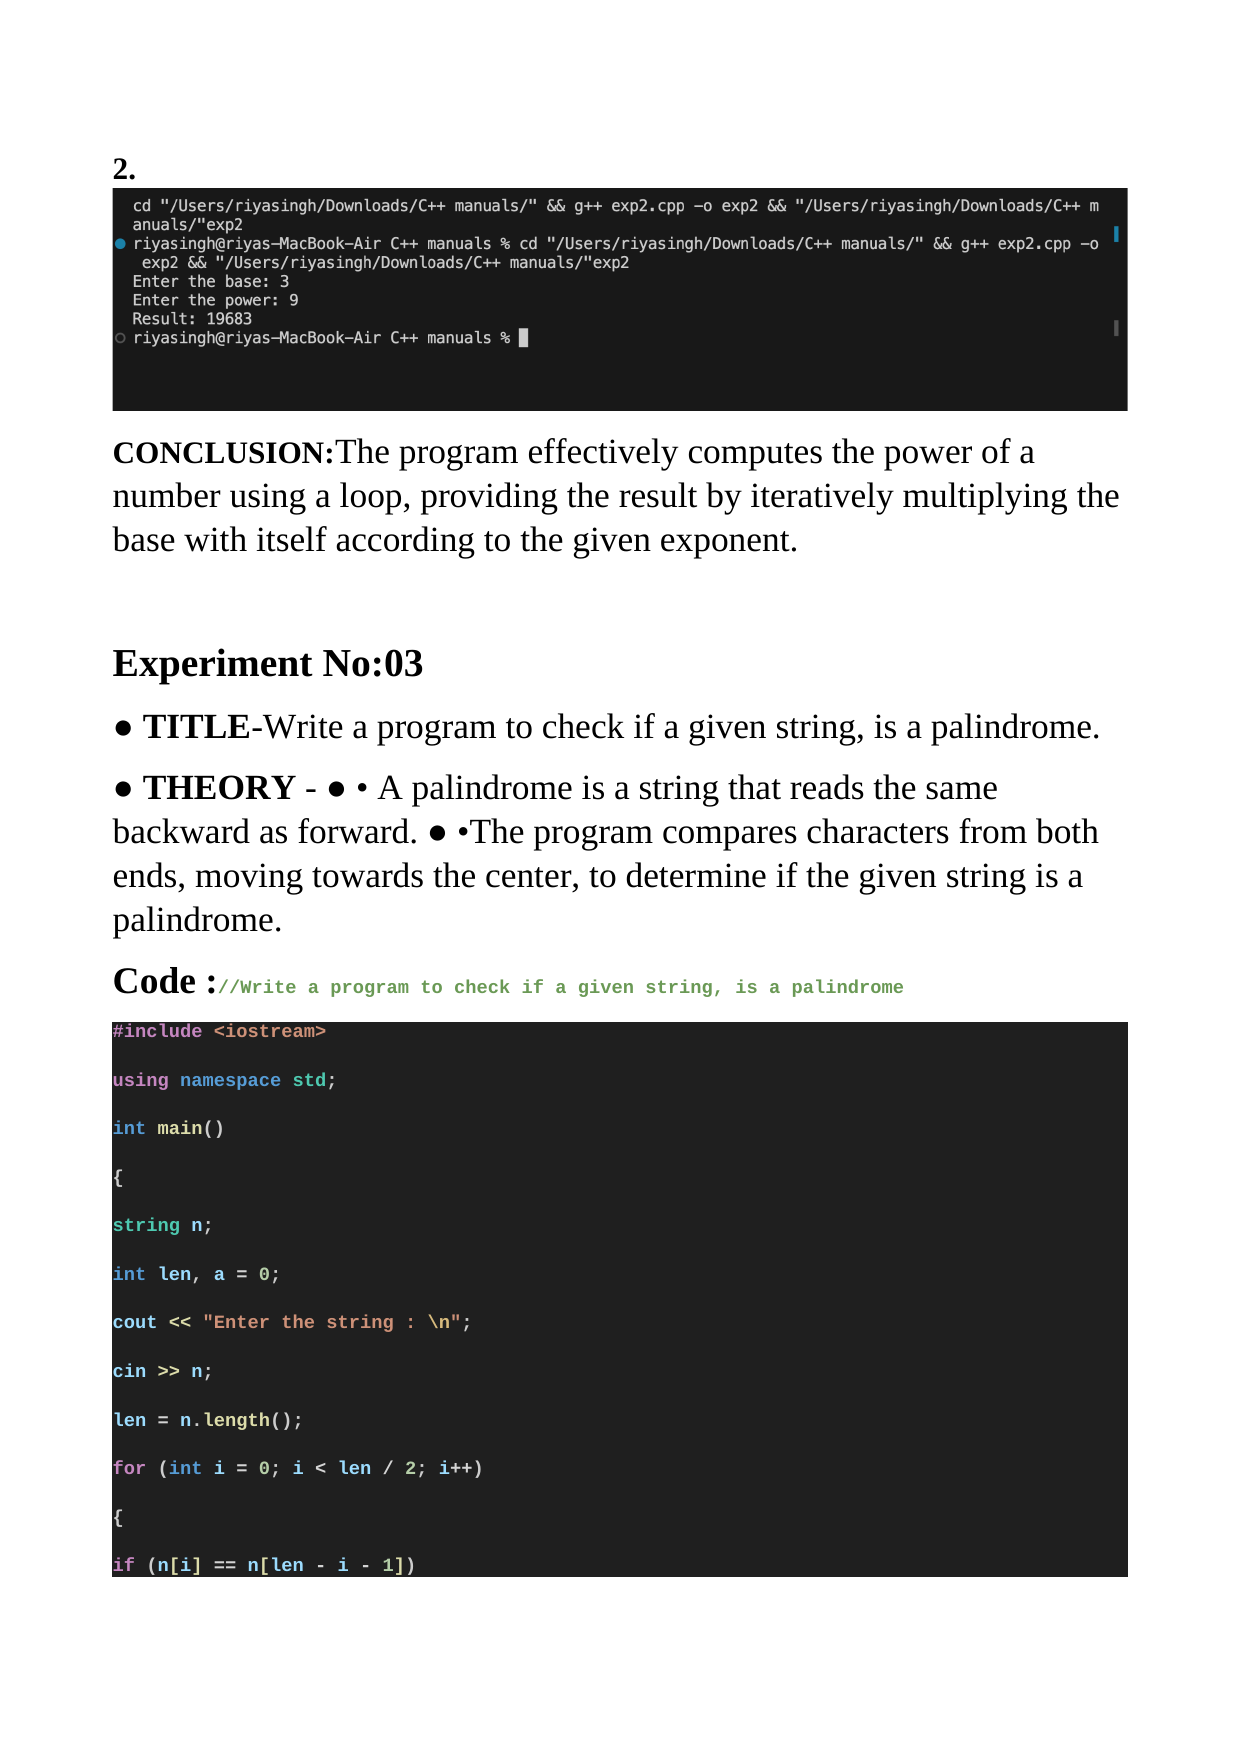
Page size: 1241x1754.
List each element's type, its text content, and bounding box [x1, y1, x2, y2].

text #include <iostream> [112, 1022, 1128, 1043]
text ● TITLE-Write a program to check if a given string, is a palindrome. [112, 705, 1128, 746]
text { [112, 1507, 1128, 1529]
text 2. [112, 150, 1128, 188]
text cout << "Enter the string : \n"; [112, 1313, 1128, 1334]
text { [112, 1168, 1128, 1189]
picture [112, 188, 1128, 411]
text for (int i = 0; i < len / 2; i++) [112, 1459, 1128, 1480]
text cin >> n; [112, 1362, 1128, 1383]
text CONCLUSION:The program effectively computes the power of a number using a loop, providing the result by iteratively multiplying the base with itself according to the given exponent. [112, 430, 1128, 559]
text Experiment No:03 [112, 639, 1128, 685]
text ● THEORY - ● • A palindrome is a string that reads the same backward as forward. ● •The program compares characters from both ends, moving towards the center, to determine if the given string is a palindrome. [112, 766, 1128, 939]
text len = n.length(); [112, 1410, 1128, 1432]
text int main() [112, 1119, 1128, 1140]
text int len, a = 0; [112, 1265, 1128, 1286]
text if (n[i] == n[len - i - 1]) [112, 1556, 1128, 1577]
text string n; [112, 1216, 1128, 1237]
text using namespace std; [112, 1071, 1128, 1092]
text Code ://Write a program to check if a given string, is a palindrome [112, 959, 1128, 1002]
